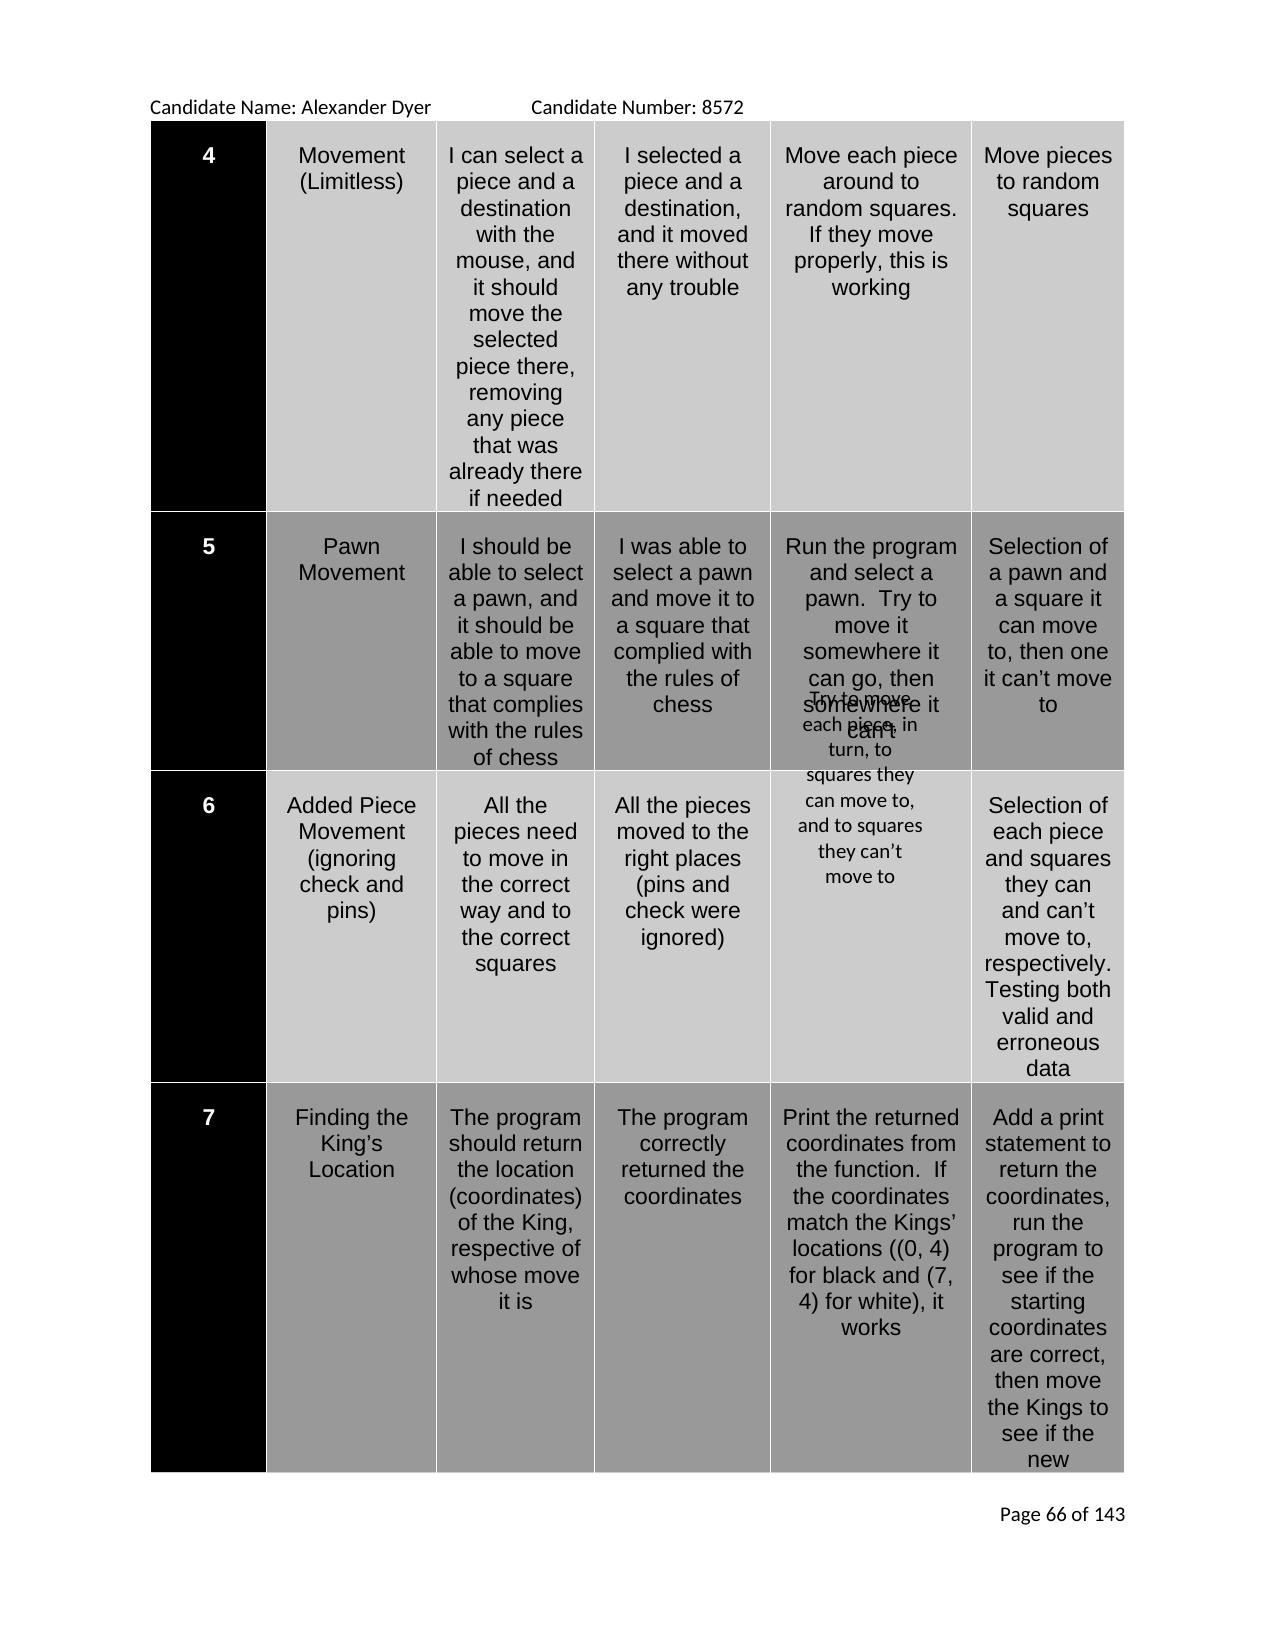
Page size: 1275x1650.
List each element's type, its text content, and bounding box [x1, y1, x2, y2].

table_cell Selection of a pawn and a square it can move to, then one it can’t move to [972, 512, 1124, 770]
table_cell Movement (Limitless) [267, 121, 436, 511]
table_cell 4 [151, 121, 266, 511]
table_cell 7 [151, 1083, 266, 1472]
table_cell I should be able to select a pawn, and it should be able to move to a square that complies with the rules of chess [437, 512, 594, 770]
table_cell [771, 771, 971, 1082]
table_cell Selection of each piece and squares they can and can’t move to, respectively. Testing both valid and erroneous data [972, 771, 1124, 1082]
table_cell All the pieces moved to the right places (pins and check were ignored) [595, 771, 770, 1082]
table_cell Pawn Movement [267, 512, 436, 770]
table_cell I was able to select a pawn and move it to a square that complied with the rules of chess [595, 512, 770, 770]
table_cell 6 [151, 771, 266, 1082]
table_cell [771, 1083, 971, 1472]
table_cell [595, 1083, 770, 1472]
table_cell Move pieces to random squares [972, 121, 1124, 511]
table_cell Added Piece Movement (ignoring check and pins) [267, 771, 436, 1082]
table_cell I selected a piece and a destination, and it moved there without any trouble [595, 121, 770, 511]
table_cell I can select a piece and a destination with the mouse, and it should move the selected piece there, removing any piece that was already there if needed [437, 121, 594, 511]
table_cell All the pieces need to move in the correct way and to the correct squares [437, 771, 594, 1082]
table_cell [972, 1083, 1124, 1472]
table_cell Move each piece around to random squares. If they move properly, this is working [771, 121, 971, 511]
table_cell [437, 1083, 594, 1472]
table_cell 5 [151, 512, 266, 770]
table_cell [267, 1083, 436, 1472]
table_cell Run the program and select a pawn. Try to move it somewhere it can go, then somewhere it can’t [771, 512, 971, 770]
